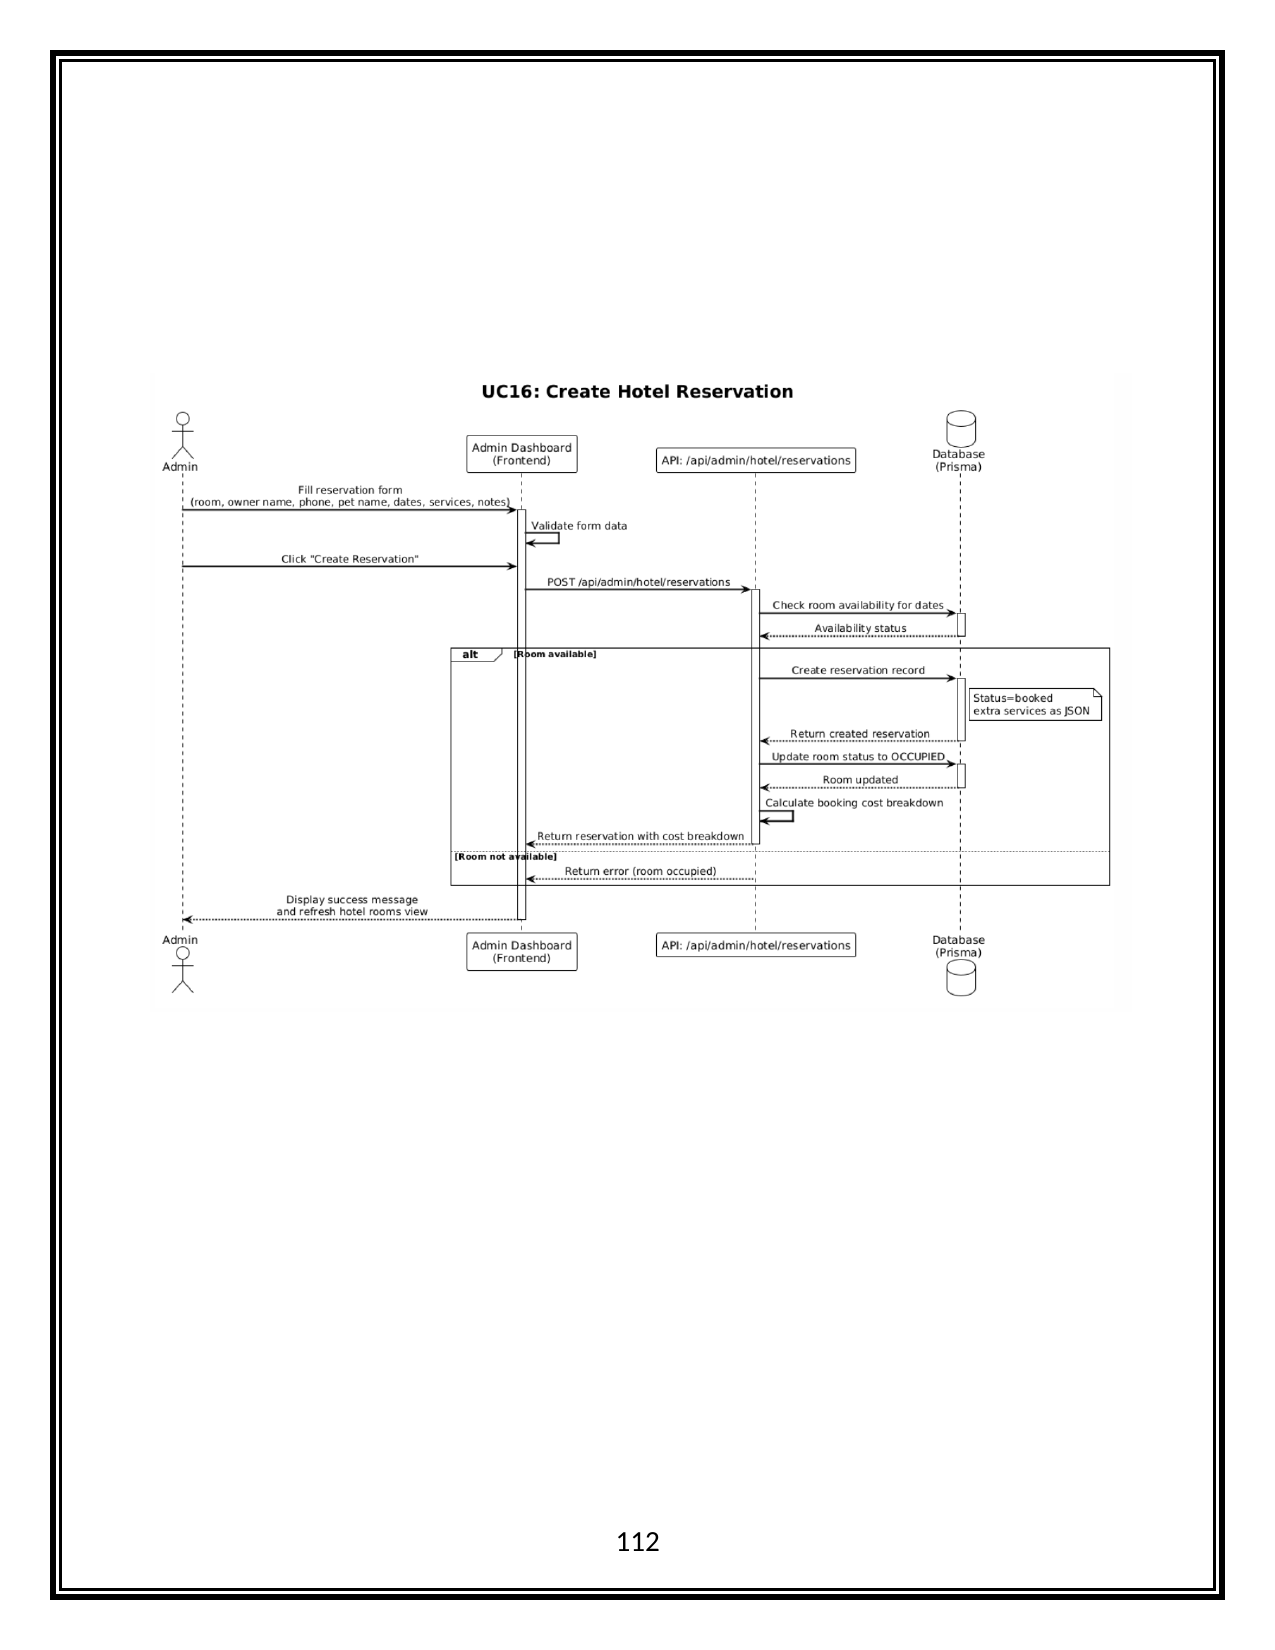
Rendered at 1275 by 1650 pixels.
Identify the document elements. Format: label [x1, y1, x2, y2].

picture [150, 373, 1132, 1012]
